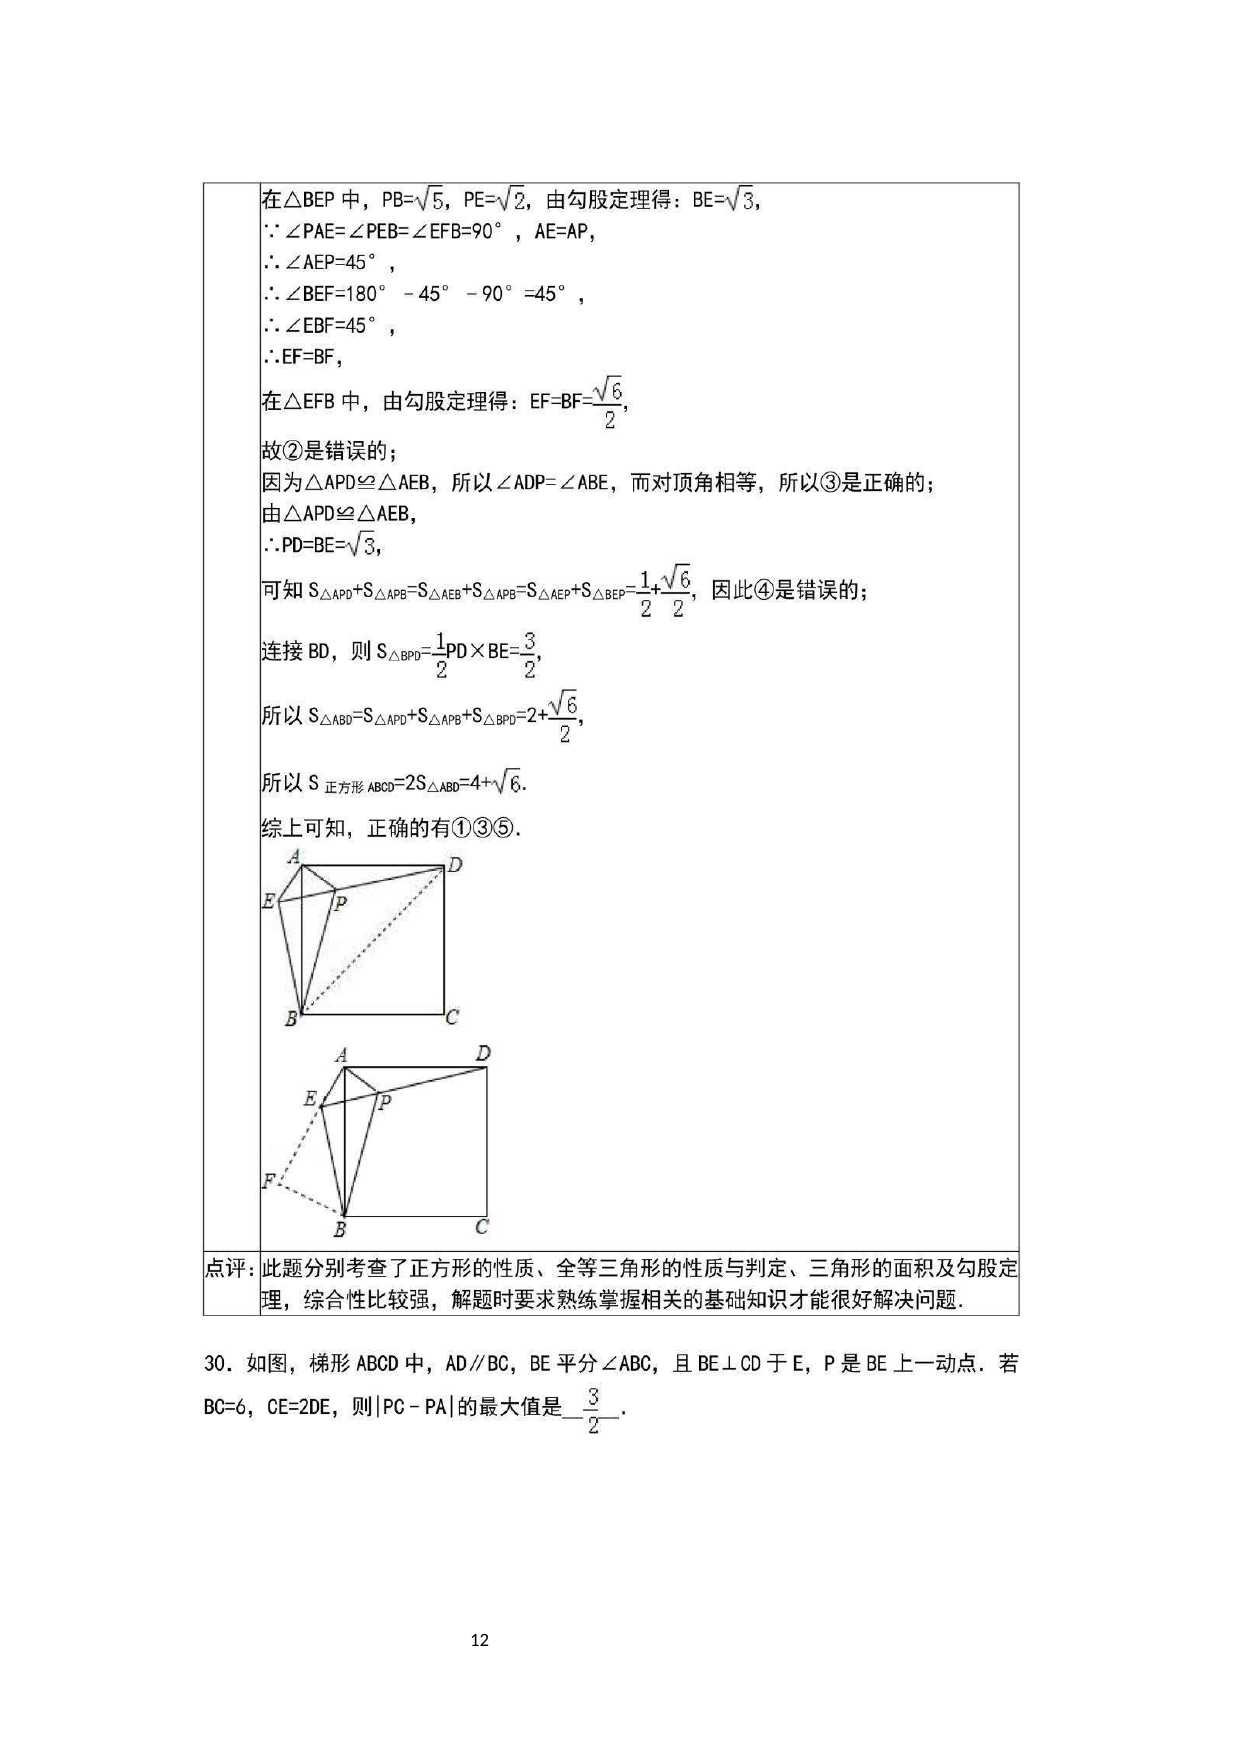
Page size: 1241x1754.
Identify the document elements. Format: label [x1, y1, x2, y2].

picture [187, 162, 1022, 1436]
